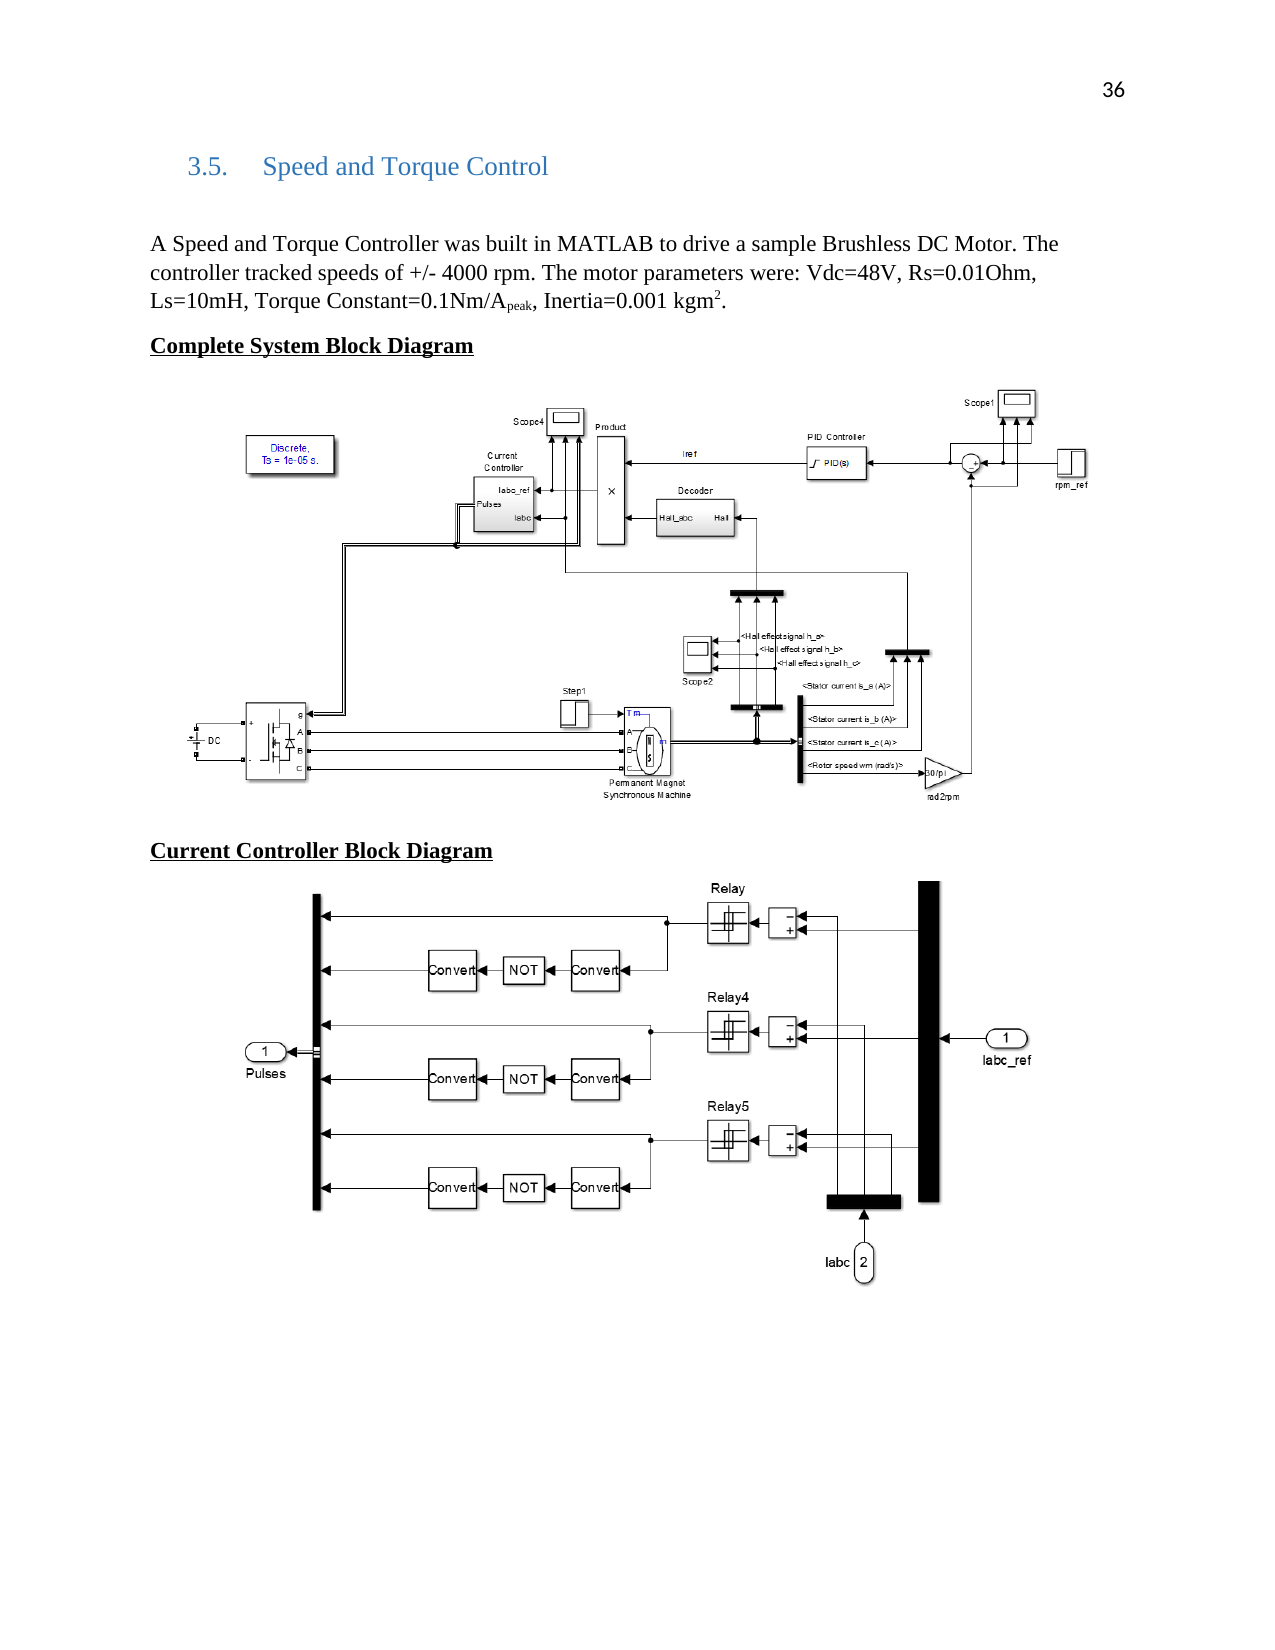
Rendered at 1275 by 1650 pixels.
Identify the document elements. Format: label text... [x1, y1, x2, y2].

picture [184, 377, 1091, 818]
text Complete System Block Diagram [150, 332, 1125, 359]
subtitle Speed and Torque Control [187, 150, 1125, 181]
picture [239, 881, 1036, 1287]
text Current Controller Block Diagram [150, 837, 1125, 863]
text A Speed and Torque Controller was built in MATLAB to drive a sample Brushless DC Motor. The controller tracked speeds of +/- 4000 rpm. The motor parameters were: Vdc=48V, Rs=0.01Ohm, Ls=10mH, Torque Constant=0.1Nm/Apeak, Inertia=0.001 kgm2. [150, 230, 1125, 314]
